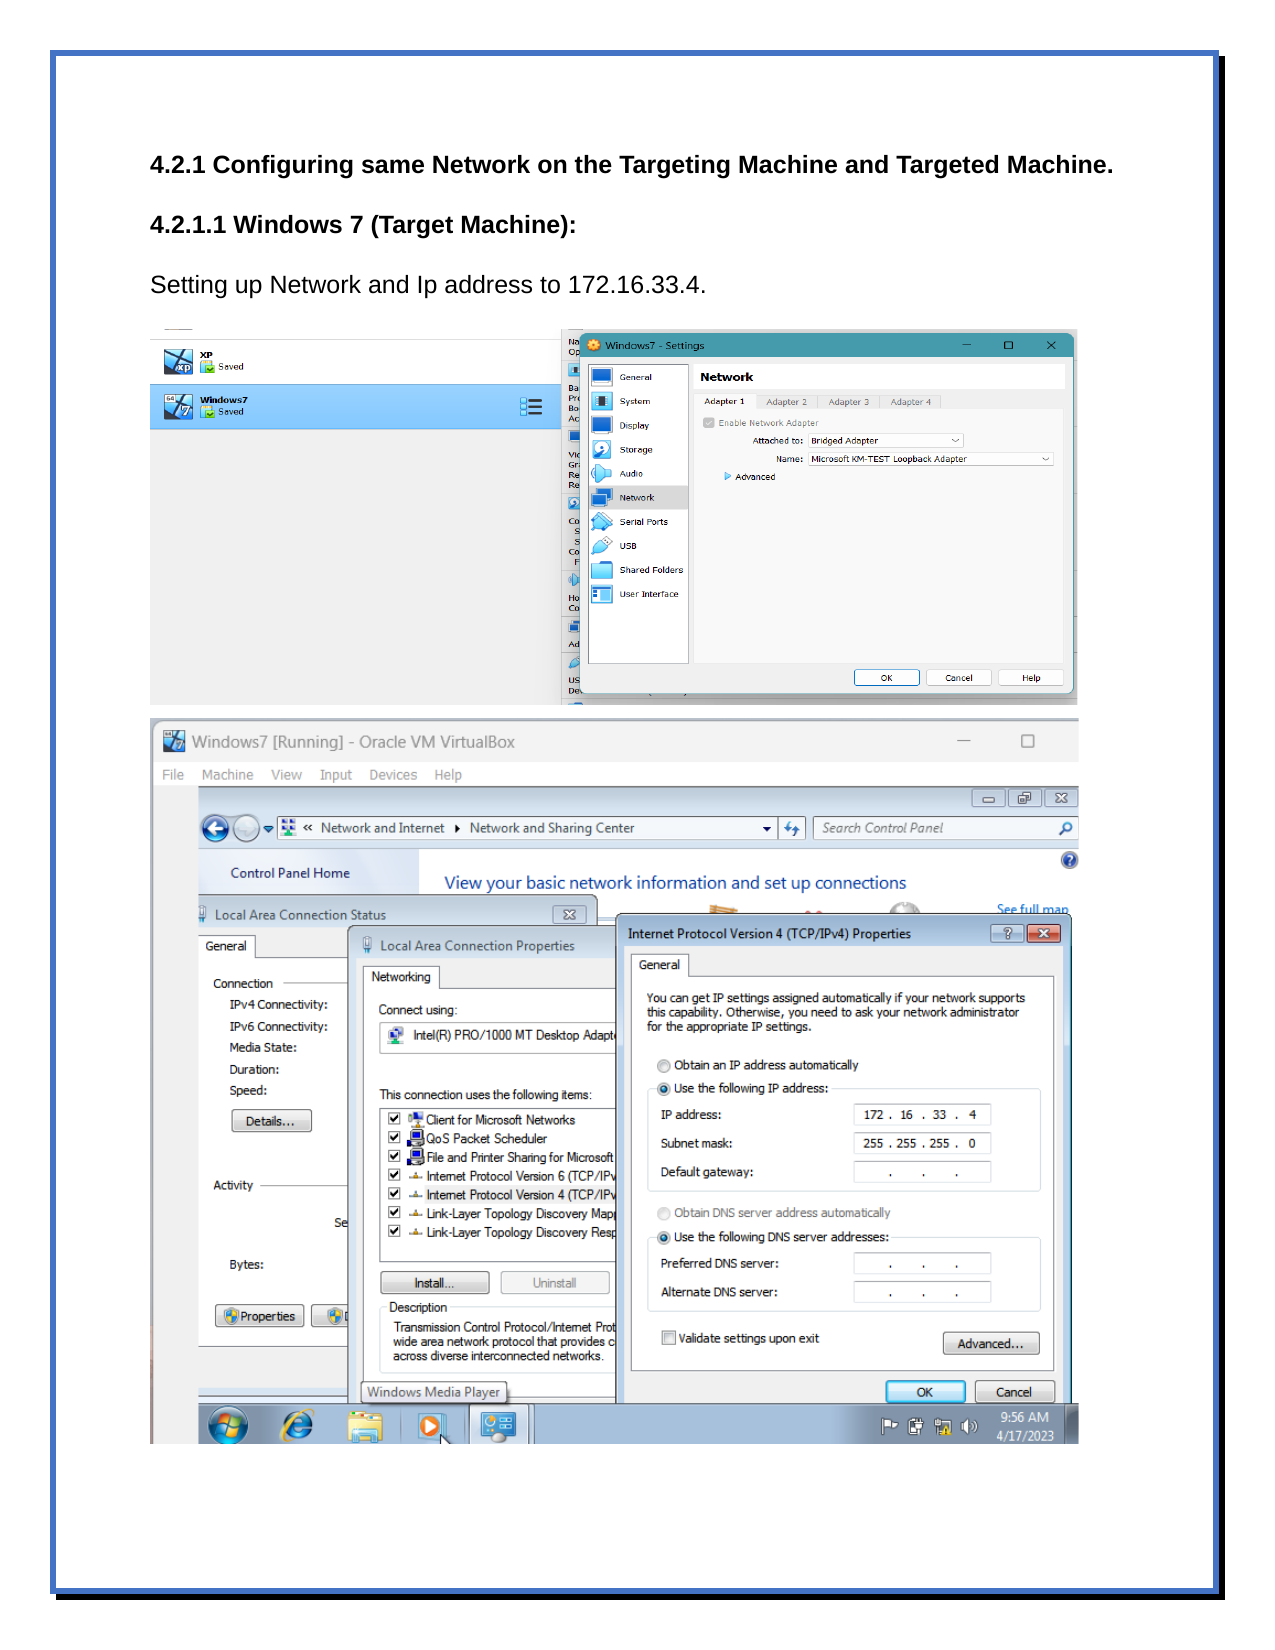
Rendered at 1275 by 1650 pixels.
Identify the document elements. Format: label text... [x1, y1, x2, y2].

text Setting up Network and Ip address to 172.16.33.4. [150, 269, 1119, 298]
text 4.2.1 Configuring same Network on the Targeting Machine and Targeted Machine. [150, 150, 1119, 179]
picture [150, 329, 1078, 705]
picture [150, 718, 1079, 1444]
text 4.2.1.1 Windows 7 (Target Machine): [150, 210, 1119, 238]
